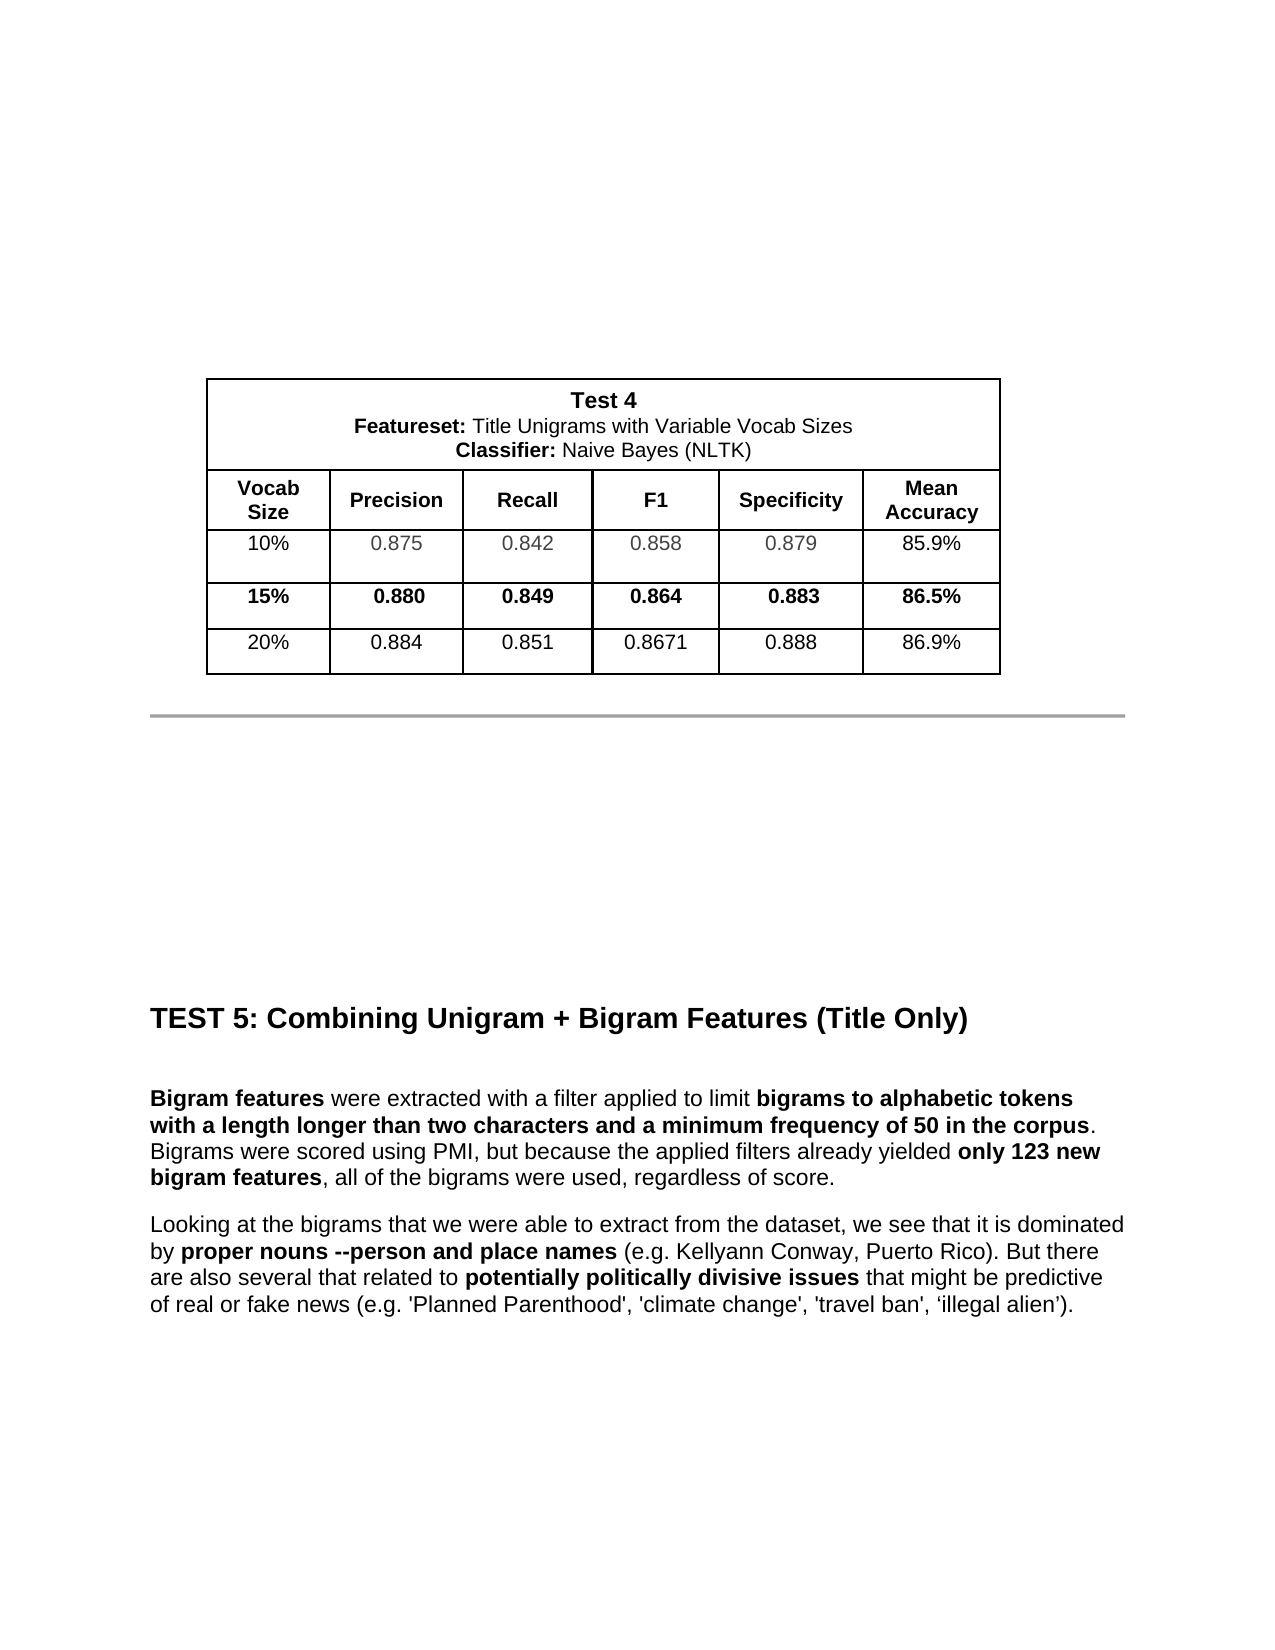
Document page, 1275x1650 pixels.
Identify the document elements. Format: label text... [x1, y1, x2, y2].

table_cell Precision [331, 471, 462, 529]
table_cell 0.875 [331, 531, 462, 582]
table_cell 0.884 [331, 630, 462, 673]
text Bigram features were extracted with a filter applied to limit bigrams to alphabetic tokens with a length longer than two characters and a minimum frequency of 50 in the corpus. Bigrams were scored using PMI, but because the applied filters already yielded only 123 new bigram features, all of the bigrams were used, regardless of score. [150, 1085, 1125, 1191]
text Looking at the bigrams that we were able to extract from the dataset, we see that it is dominated by proper nouns --person and place names (e.g. Kellyann Conway, Puerto Rico). But there are also several that related to potentially politically divisive issues that might be predictive of real or fake news (e.g. 'Planned Parenthood', 'climate change', 'travel ban', ‘illegal alien’). [150, 1211, 1125, 1317]
table_cell 20% [208, 630, 329, 673]
table_cell 86.5% [864, 584, 999, 627]
table_cell 0.858 [594, 531, 718, 582]
table_cell F1 [594, 471, 718, 529]
table_cell 0.849 [464, 584, 591, 627]
table_cell 0.8671 [594, 630, 718, 673]
table_cell 0.888 [720, 630, 862, 673]
table_cell 0.879 [720, 531, 862, 582]
table_cell 10% [208, 531, 329, 582]
table_cell 0.842 [464, 531, 591, 582]
table_cell 0.880 [331, 584, 462, 627]
table_cell 15% [208, 584, 329, 627]
table_cell 0.864 [594, 584, 718, 627]
table_cell 85.9% [864, 531, 999, 582]
table_cell 0.883 [720, 584, 862, 627]
table_cell 0.851 [464, 630, 591, 673]
table_cell Specificity [720, 471, 862, 529]
table_cell Recall [464, 471, 591, 529]
table_header Test 4 Featureset: Title Unigrams with Variable Vocab Sizes Classifier: Naive Bayes (NLTK) [208, 380, 999, 469]
table_cell 86.9% [864, 630, 999, 673]
table_cell Vocab Size [208, 471, 329, 529]
table_cell Mean Accuracy [864, 471, 999, 529]
subtitle TEST 5: Combining Unigram + Bigram Features (Title Only) [150, 1001, 1125, 1034]
